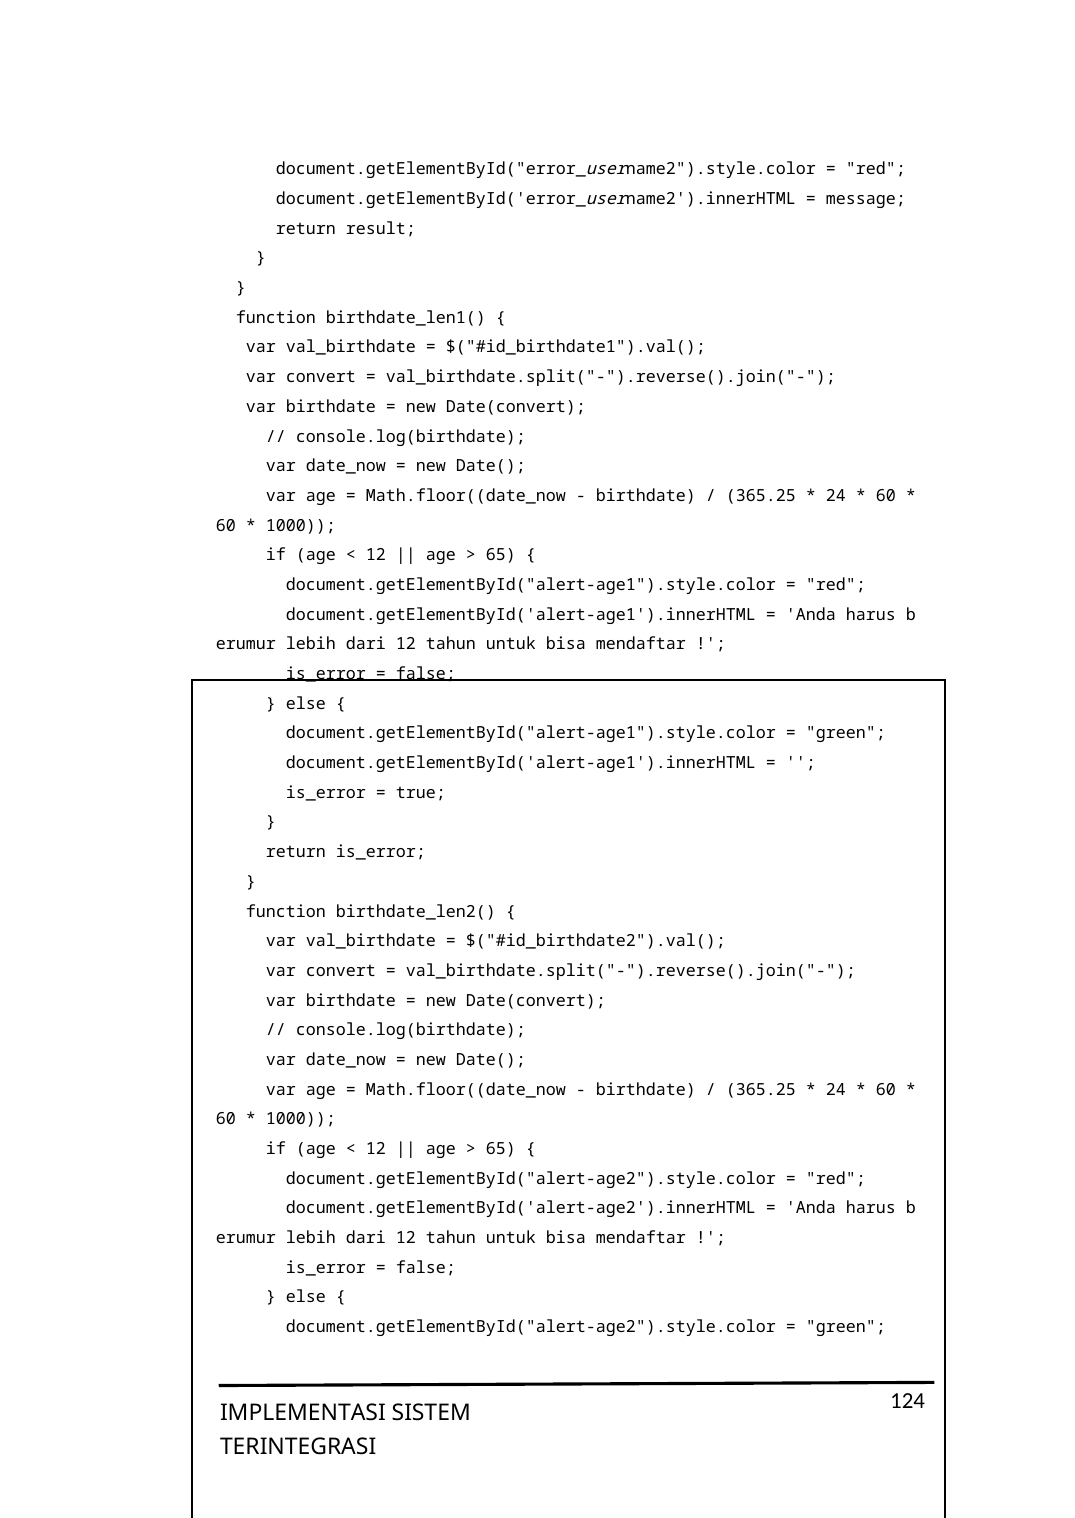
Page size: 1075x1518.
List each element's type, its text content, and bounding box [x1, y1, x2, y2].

text is_error = false; [216, 655, 925, 679]
text } else { [216, 1278, 925, 1308]
text } else { [216, 684, 925, 714]
text function birthdate_len2() { [216, 892, 925, 922]
text var age = Math.floor((date_now - birthdate) / (365.25 * 24 * 60 * 60 * 1000)); [216, 1070, 925, 1130]
text document.getElementById('alert-age1').innerHTML = ''; [216, 744, 925, 773]
text return result; [216, 209, 925, 239]
text function birthdate_len1() { [216, 298, 925, 328]
text var birthdate = new Date(convert); [216, 387, 925, 417]
text is_error = true; [216, 773, 925, 803]
text var age = Math.floor((date_now - birthdate) / (365.25 * 24 * 60 * 60 * 1000)); [216, 477, 925, 536]
text } [216, 269, 925, 298]
text var convert = val_birthdate.split("-").reverse().join("-"); [216, 952, 925, 981]
text } [216, 803, 925, 833]
text if (age < 12 || age > 65) { [216, 1130, 925, 1159]
text } [216, 239, 925, 269]
text var val_birthdate = $("#id_birthdate1").val(); [216, 328, 925, 358]
text var convert = val_birthdate.split("-").reverse().join("-"); [216, 358, 925, 387]
text is_error = false; [216, 1248, 925, 1278]
text if (age < 12 || age > 65) { [216, 536, 925, 566]
text var date_now = new Date(); [216, 447, 925, 477]
text // console.log(birthdate); [216, 1011, 925, 1041]
text // console.log(birthdate); [216, 417, 925, 447]
text document.getElementById("alert-age1").style.color = "green"; [216, 714, 925, 744]
text return is_error; [216, 833, 925, 862]
text var val_birthdate = $("#id_birthdate2").val(); [216, 922, 925, 952]
text document.getElementById("alert-age1").style.color = "red"; [216, 566, 925, 595]
text document.getElementById("alert-age2").style.color = "green"; [216, 1308, 925, 1337]
text var date_now = new Date(); [216, 1041, 925, 1070]
text document.getElementById("alert-age2").style.color = "red"; [216, 1159, 925, 1189]
text document.getElementById('alert-age2').innerHTML = 'Anda harus berumur lebih dari 12 tahun untuk bisa mendaftar !'; [216, 1189, 925, 1248]
text document.getElementById('alert-age1').innerHTML = 'Anda harus berumur lebih dari 12 tahun untuk bisa mendaftar !'; [216, 595, 925, 655]
text var birthdate = new Date(convert); [216, 981, 925, 1011]
text document.getElementById("error_username2").style.color = "red"; [216, 150, 925, 180]
text document.getElementById('error_username2').innerHTML = message; [216, 180, 925, 209]
text } [216, 862, 925, 892]
